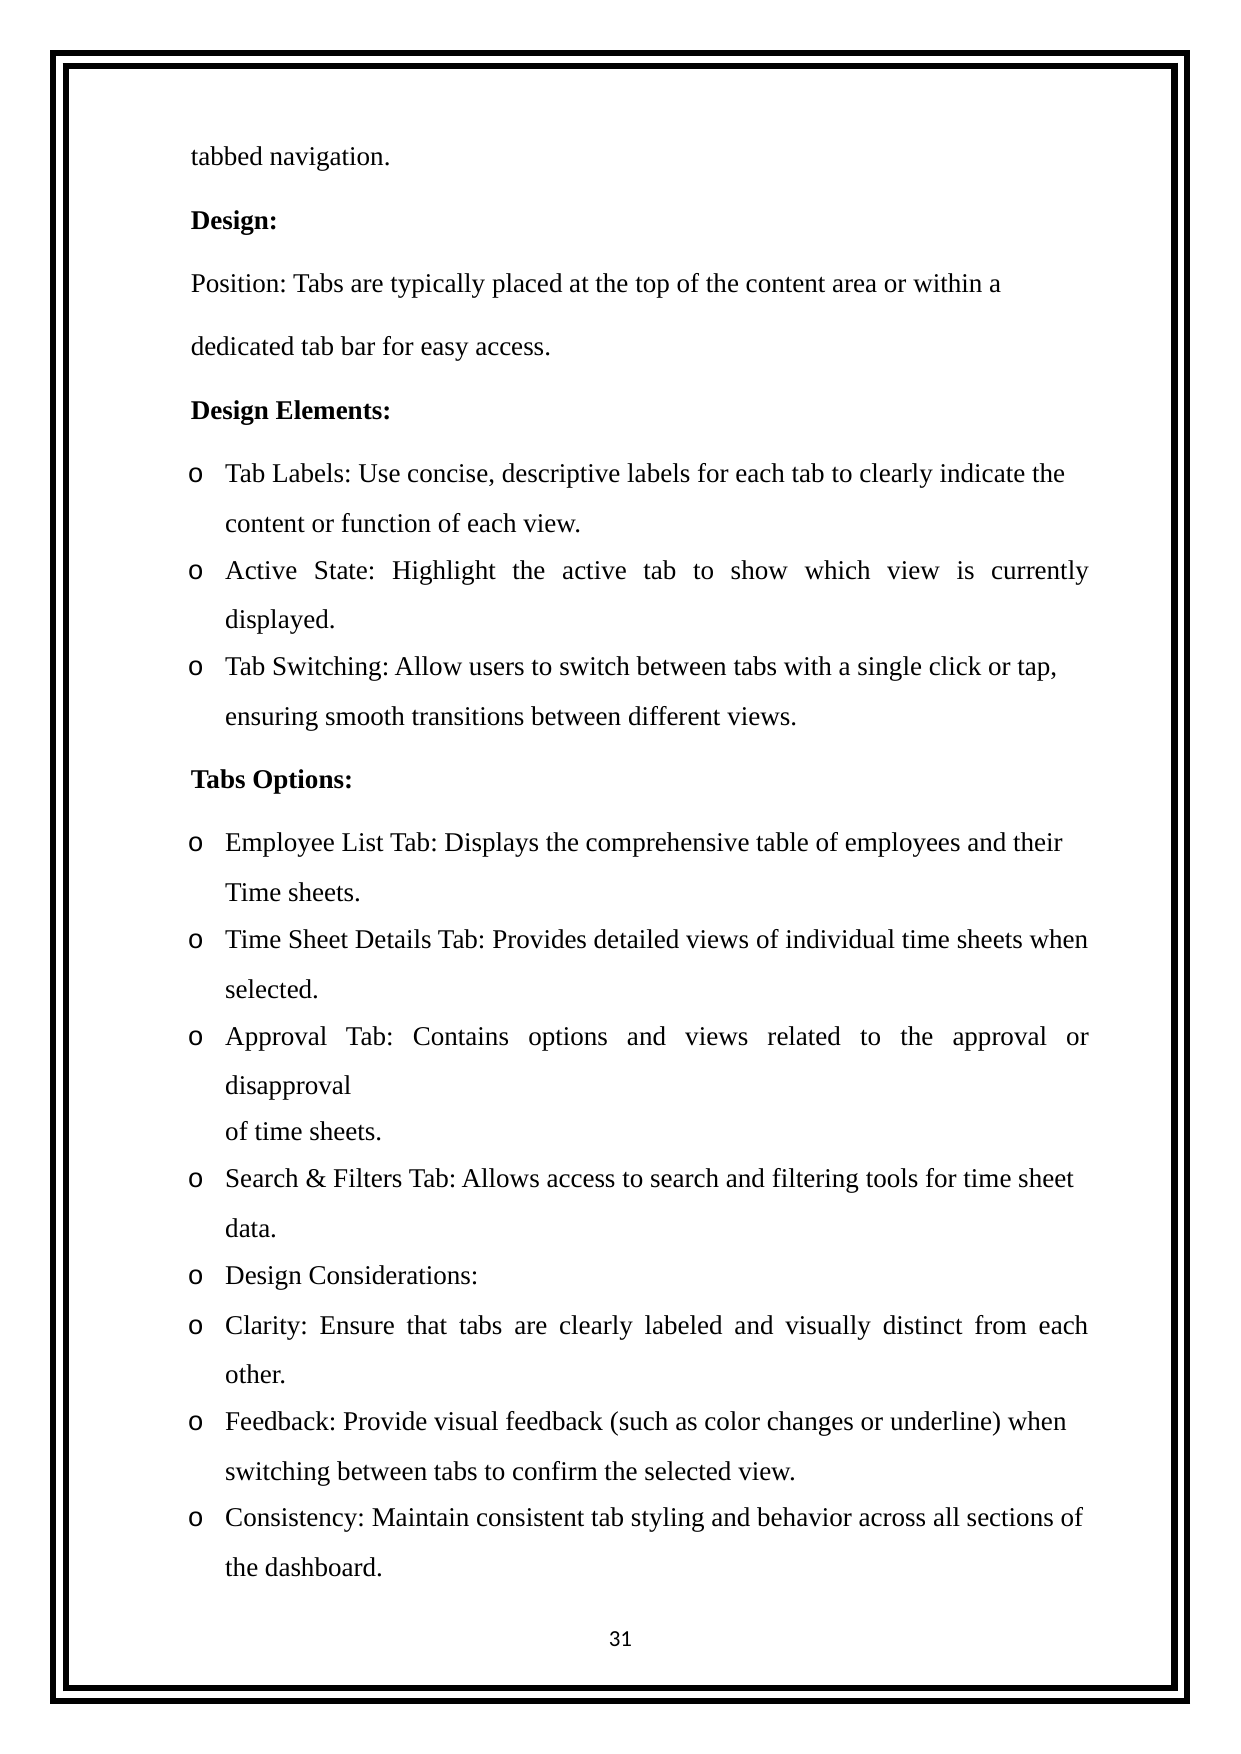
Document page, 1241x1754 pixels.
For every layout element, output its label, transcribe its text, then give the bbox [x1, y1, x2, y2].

list of time sheets. [225, 1116, 1090, 1147]
list Clarity: Ensure that tabs are clearly labeled and visually distinct from each other. [187, 1309, 1090, 1389]
list content or function of each view. [225, 507, 1090, 538]
list Approval Tab: Contains options and views related to the approval or disapproval [187, 1020, 1090, 1100]
text tabbed navigation. [150, 141, 1090, 172]
list switching between tabs to confirm the selected view. [225, 1455, 1090, 1486]
list ensuring smooth transitions between different views. [225, 700, 1090, 731]
text Tabs Options: [150, 763, 1090, 794]
text Design Elements: [150, 394, 1090, 425]
list Feedback: Provide visual feedback (such as color changes or underline) when [187, 1405, 1090, 1438]
list Tab Labels: Use concise, descriptive labels for each tab to clearly indicate the [187, 457, 1090, 491]
list Time Sheet Details Tab: Provides detailed views of individual time sheets when [187, 923, 1090, 957]
list Active State: Highlight the active tab to show which view is currently displayed. [187, 554, 1090, 634]
list Search & Filters Tab: Allows access to search and filtering tools for time sheet [187, 1162, 1090, 1196]
list the dashboard. [225, 1552, 1090, 1583]
list Tab Switching: Allow users to switch between tabs with a single click or tap, [187, 649, 1090, 683]
list Employee List Tab: Displays the comprehensive table of employees and their [187, 826, 1090, 860]
text Design: [150, 204, 1090, 235]
list Time sheets. [225, 876, 1090, 908]
list selected. [225, 973, 1090, 1004]
list Consistency: Maintain consistent tab styling and behavior across all sections of [187, 1501, 1090, 1535]
list data. [225, 1212, 1090, 1243]
text Position: Tabs are typically placed at the top of the content area or within a [150, 267, 1090, 298]
list Design Considerations: [187, 1259, 1090, 1292]
text dedicated tab bar for easy access. [150, 331, 1090, 362]
